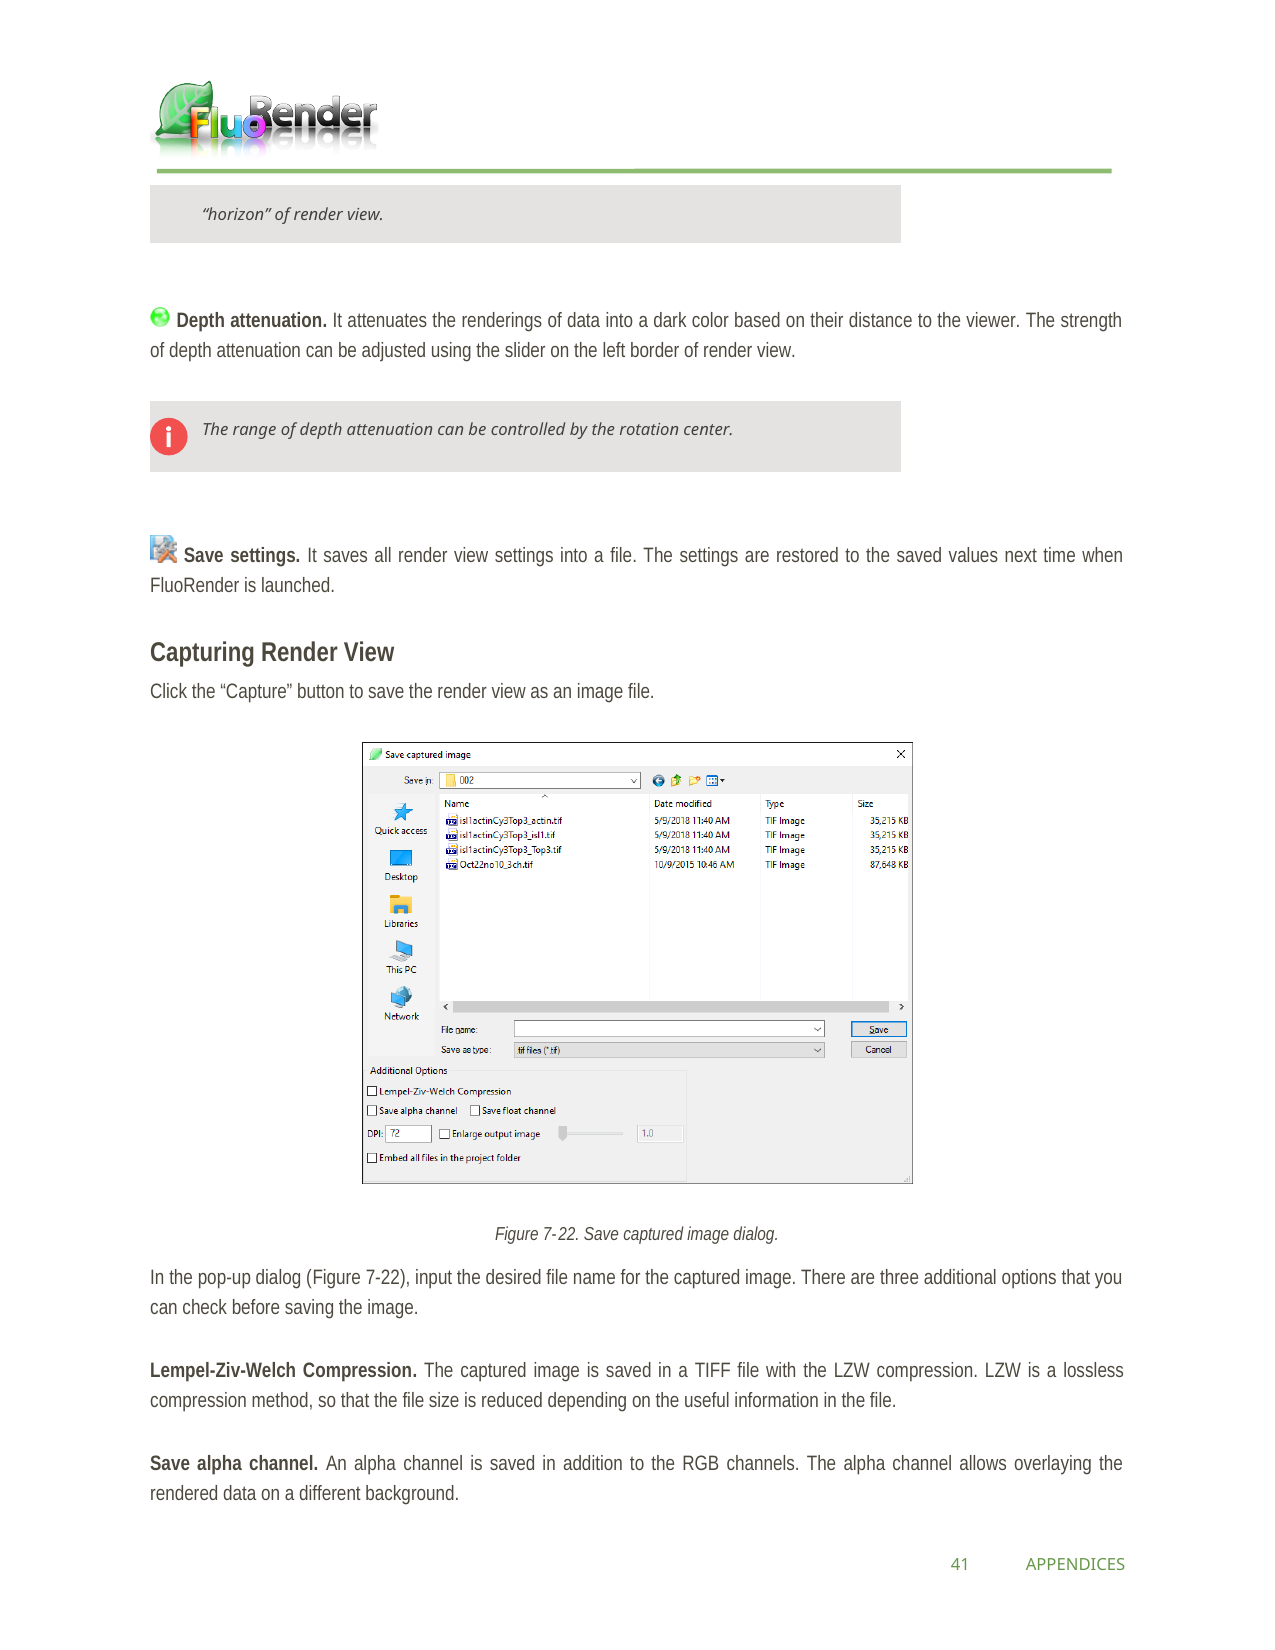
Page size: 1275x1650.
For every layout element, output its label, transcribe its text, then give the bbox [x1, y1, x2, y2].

text Depth attenuation. It attenuates the renderings of data into a dark color based on their distance to the viewer. The strength of depth attenuation can be adjusted using the slider on the left border of render view. [150, 307, 1125, 362]
picture [150, 535, 177, 563]
subtitle Capturing Render View [150, 636, 1125, 667]
picture [150, 75, 379, 162]
picture [362, 742, 913, 1184]
table_header [150, 185, 202, 243]
text Lempel-Ziv-Welch Compression. The captured image is saved in a TIFF file with the LZW compression. LZW is a lossless compression method, so that the file size is reduced depending on the useful information in the file. [150, 1358, 1125, 1412]
text Save settings. It saves all render view settings into a file. The settings are restored to the saved values next time when FluoRender is launched. [150, 535, 1125, 597]
picture [150, 306, 171, 328]
text Click the “Capture” button to save the render view as an image file. [150, 679, 1125, 703]
table_header The range of depth attenuation can be controlled by the rotation center. [202, 401, 901, 472]
table_header [150, 401, 202, 472]
text Save alpha channel. An alpha channel is saved in addition to the RGB channels. The alpha channel allows overlaying the rendered data on a different background. [150, 1451, 1125, 1505]
